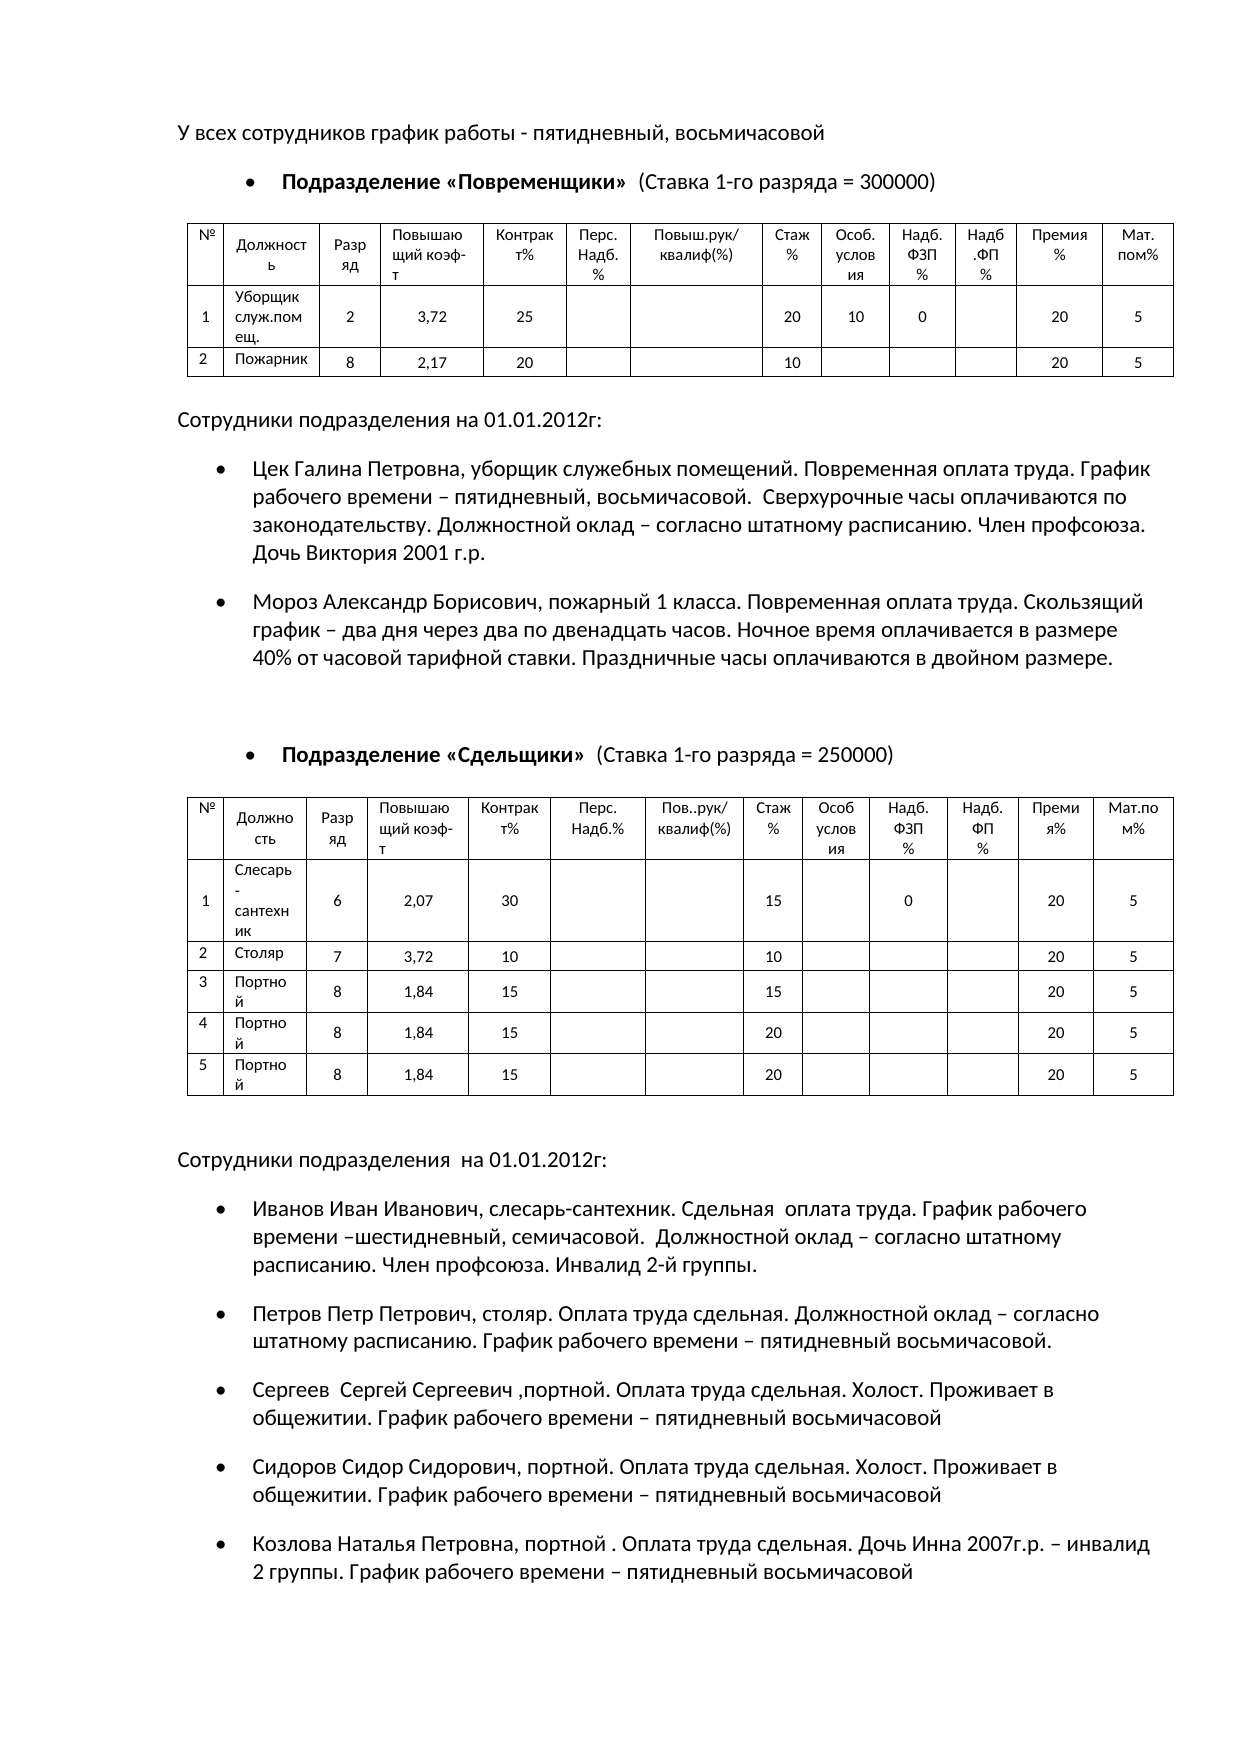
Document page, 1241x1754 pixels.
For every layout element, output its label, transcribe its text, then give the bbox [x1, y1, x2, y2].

table_cell [890, 348, 955, 376]
table_cell [631, 286, 762, 347]
table_cell 20 [1017, 348, 1102, 376]
table_header Повышающий коэф-т [368, 798, 468, 859]
table_header Мат.пом% [1094, 798, 1173, 859]
table_cell Слесарь-сантехник [224, 860, 306, 941]
table_cell 3,72 [368, 942, 468, 970]
table_cell [948, 971, 1018, 1012]
table_header Перс. Надб.% [551, 798, 645, 859]
table_cell 3 [188, 971, 223, 1012]
table_cell 5 [1094, 860, 1173, 941]
table_cell 5 [1094, 1054, 1173, 1095]
table_header Надб.ФП % [948, 798, 1018, 859]
table_cell 15 [469, 1054, 550, 1095]
table_cell 15 [744, 860, 802, 941]
list Цек Галина Петровна, уборщик служебных помещений. Повременная оплата труда. График рабочего времени – пятидневный, восьмичасовой. Сверхурочные часы оплачиваются по законодательству. Должностной оклад – согласно штатному расписанию. Член профсоюза. Дочь Виктория 2001 г.р. [215, 454, 1152, 566]
table_cell [948, 860, 1018, 941]
table_cell 1,84 [368, 1013, 468, 1053]
table_cell [803, 971, 869, 1012]
table_cell [646, 1054, 743, 1095]
table_cell [646, 942, 743, 970]
table_cell 20 [1017, 286, 1102, 347]
table_cell 25 [484, 286, 566, 347]
table_cell Столяр [224, 942, 306, 970]
table_header Пов..рук/ квалиф(%) [646, 798, 743, 859]
table_cell 8 [307, 1013, 367, 1053]
table_header Разряд [320, 224, 380, 285]
table_cell 5 [1103, 286, 1173, 347]
table_cell 4 [188, 1013, 223, 1053]
table_cell 15 [744, 971, 802, 1012]
table_header Контракт% [469, 798, 550, 859]
table_header Премия% [1017, 224, 1102, 285]
table_cell Портной [224, 971, 306, 1012]
table_header Повыш.рук/ квалиф(%) [631, 224, 762, 285]
table_cell [948, 1013, 1018, 1053]
table_cell [551, 860, 645, 941]
table_cell [822, 348, 889, 376]
table_header № [188, 798, 223, 859]
table_cell 2 [188, 942, 223, 970]
table_header Надб. ФЗП % [870, 798, 947, 859]
table_cell 20 [744, 1054, 802, 1095]
table_cell 2,17 [381, 348, 483, 376]
text Сотрудники подразделения на 01.01.2012г: [177, 405, 1152, 433]
table_cell [551, 942, 645, 970]
table_header Премия% [1019, 798, 1093, 859]
table_cell 10 [744, 942, 802, 970]
table_header Стаж% [763, 224, 821, 285]
table_header Надб.ФП % [956, 224, 1016, 285]
table_header Особ условия [803, 798, 869, 859]
table_header Должность [224, 224, 319, 285]
list Сидоров Сидор Сидорович, портной. Оплата труда сдельная. Холост. Проживает в общежитии. График рабочего времени – пятидневный восьмичасовой [215, 1452, 1152, 1508]
table_cell 20 [1019, 942, 1093, 970]
table_cell 6 [307, 860, 367, 941]
table_cell [803, 1013, 869, 1053]
table_cell [870, 942, 947, 970]
table_cell 20 [1019, 971, 1093, 1012]
table_header Стаж% [744, 798, 802, 859]
table_cell 1 [188, 286, 223, 347]
table_cell 20 [763, 286, 821, 347]
table_cell Пожарник [224, 348, 319, 376]
table_cell 20 [744, 1013, 802, 1053]
table_cell 0 [890, 286, 955, 347]
table_cell [551, 1054, 645, 1095]
table_cell [567, 348, 630, 376]
table_cell [631, 348, 762, 376]
table_cell [646, 1013, 743, 1053]
table_cell [870, 1013, 947, 1053]
table_cell [646, 860, 743, 941]
table_cell 2,07 [368, 860, 468, 941]
list Подразделение «Сдельщики» (Ставка 1-го разряда = 250000) [244, 741, 1152, 769]
list Иванов Иван Иванович, слесарь-сантехник. Сдельная оплата труда. График рабочего времени –шестидневный, семичасовой. Должностной оклад – согласно штатному расписанию. Член профсоюза. Инвалид 2-й группы. [215, 1194, 1152, 1278]
table_cell [567, 286, 630, 347]
table_cell 10 [822, 286, 889, 347]
table_cell Портной [224, 1054, 306, 1095]
table_cell 1,84 [368, 1054, 468, 1095]
table_cell 8 [320, 348, 380, 376]
table_cell 5 [1094, 942, 1173, 970]
table_cell 3,72 [381, 286, 483, 347]
table_cell 5 [1094, 971, 1173, 1012]
table_cell [948, 1054, 1018, 1095]
table_cell [646, 971, 743, 1012]
table_cell 1,84 [368, 971, 468, 1012]
table_cell 20 [484, 348, 566, 376]
table_cell [803, 860, 869, 941]
table_header Контракт% [484, 224, 566, 285]
table_cell [956, 348, 1016, 376]
table_cell 8 [307, 971, 367, 1012]
table_cell 5 [188, 1054, 223, 1095]
table_cell [956, 286, 1016, 347]
table_header Мат. пом% [1103, 224, 1173, 285]
table_cell 7 [307, 942, 367, 970]
table_cell 10 [763, 348, 821, 376]
table_cell 2 [188, 348, 223, 376]
table_cell 5 [1103, 348, 1173, 376]
table_cell 20 [1019, 1013, 1093, 1053]
list Козлова Наталья Петровна, портной . Оплата труда сдельная. Дочь Инна 2007г.р. – инвалид 2 группы. График рабочего времени – пятидневный восьмичасовой [215, 1529, 1152, 1585]
table_cell 1 [188, 860, 223, 941]
list Сергеев Сергей Сергеевич ,портной. Оплата труда сдельная. Холост. Проживает в общежитии. График рабочего времени – пятидневный восьмичасовой [215, 1376, 1152, 1432]
table_cell [551, 1013, 645, 1053]
table_cell 0 [870, 860, 947, 941]
text У всех сотрудников график работы - пятидневный, восьмичасовой [177, 118, 1152, 146]
list Петров Петр Петрович, столяр. Оплата труда сдельная. Должностной оклад – согласно штатному расписанию. График рабочего времени – пятидневный восьмичасовой. [215, 1299, 1152, 1355]
text Сотрудники подразделения на 01.01.2012г: [177, 1145, 1152, 1173]
table_cell 2 [320, 286, 380, 347]
list Подразделение «Повременщики» (Ставка 1-го разряда = 300000) [244, 167, 1152, 195]
table_header Перс. Надб.% [567, 224, 630, 285]
table_cell 15 [469, 971, 550, 1012]
table_header № [188, 224, 223, 285]
table_cell [870, 971, 947, 1012]
table_cell 8 [307, 1054, 367, 1095]
table_cell 5 [1094, 1013, 1173, 1053]
table_cell 30 [469, 860, 550, 941]
table_cell [803, 942, 869, 970]
table_cell [948, 942, 1018, 970]
list Мороз Александр Борисович, пожарный 1 класса. Повременная оплата труда. Скользящий график – два дня через два по двенадцать часов. Ночное время оплачивается в размере 40% от часовой тарифной ставки. Праздничные часы оплачиваются в двойном размере. [215, 587, 1152, 671]
table_cell Уборщик служ.помещ. [224, 286, 319, 347]
table_cell 20 [1019, 860, 1093, 941]
table_header Повышающий коэф-т [381, 224, 483, 285]
table_cell [870, 1054, 947, 1095]
table_cell 15 [469, 1013, 550, 1053]
table_header Должность [224, 798, 306, 859]
table_cell 10 [469, 942, 550, 970]
table_cell [803, 1054, 869, 1095]
table_header Надб. ФЗП % [890, 224, 955, 285]
table_header Особ. условия [822, 224, 889, 285]
table_header Разряд [307, 798, 367, 859]
table_cell [551, 971, 645, 1012]
table_cell 20 [1019, 1054, 1093, 1095]
table_cell Портной [224, 1013, 306, 1053]
